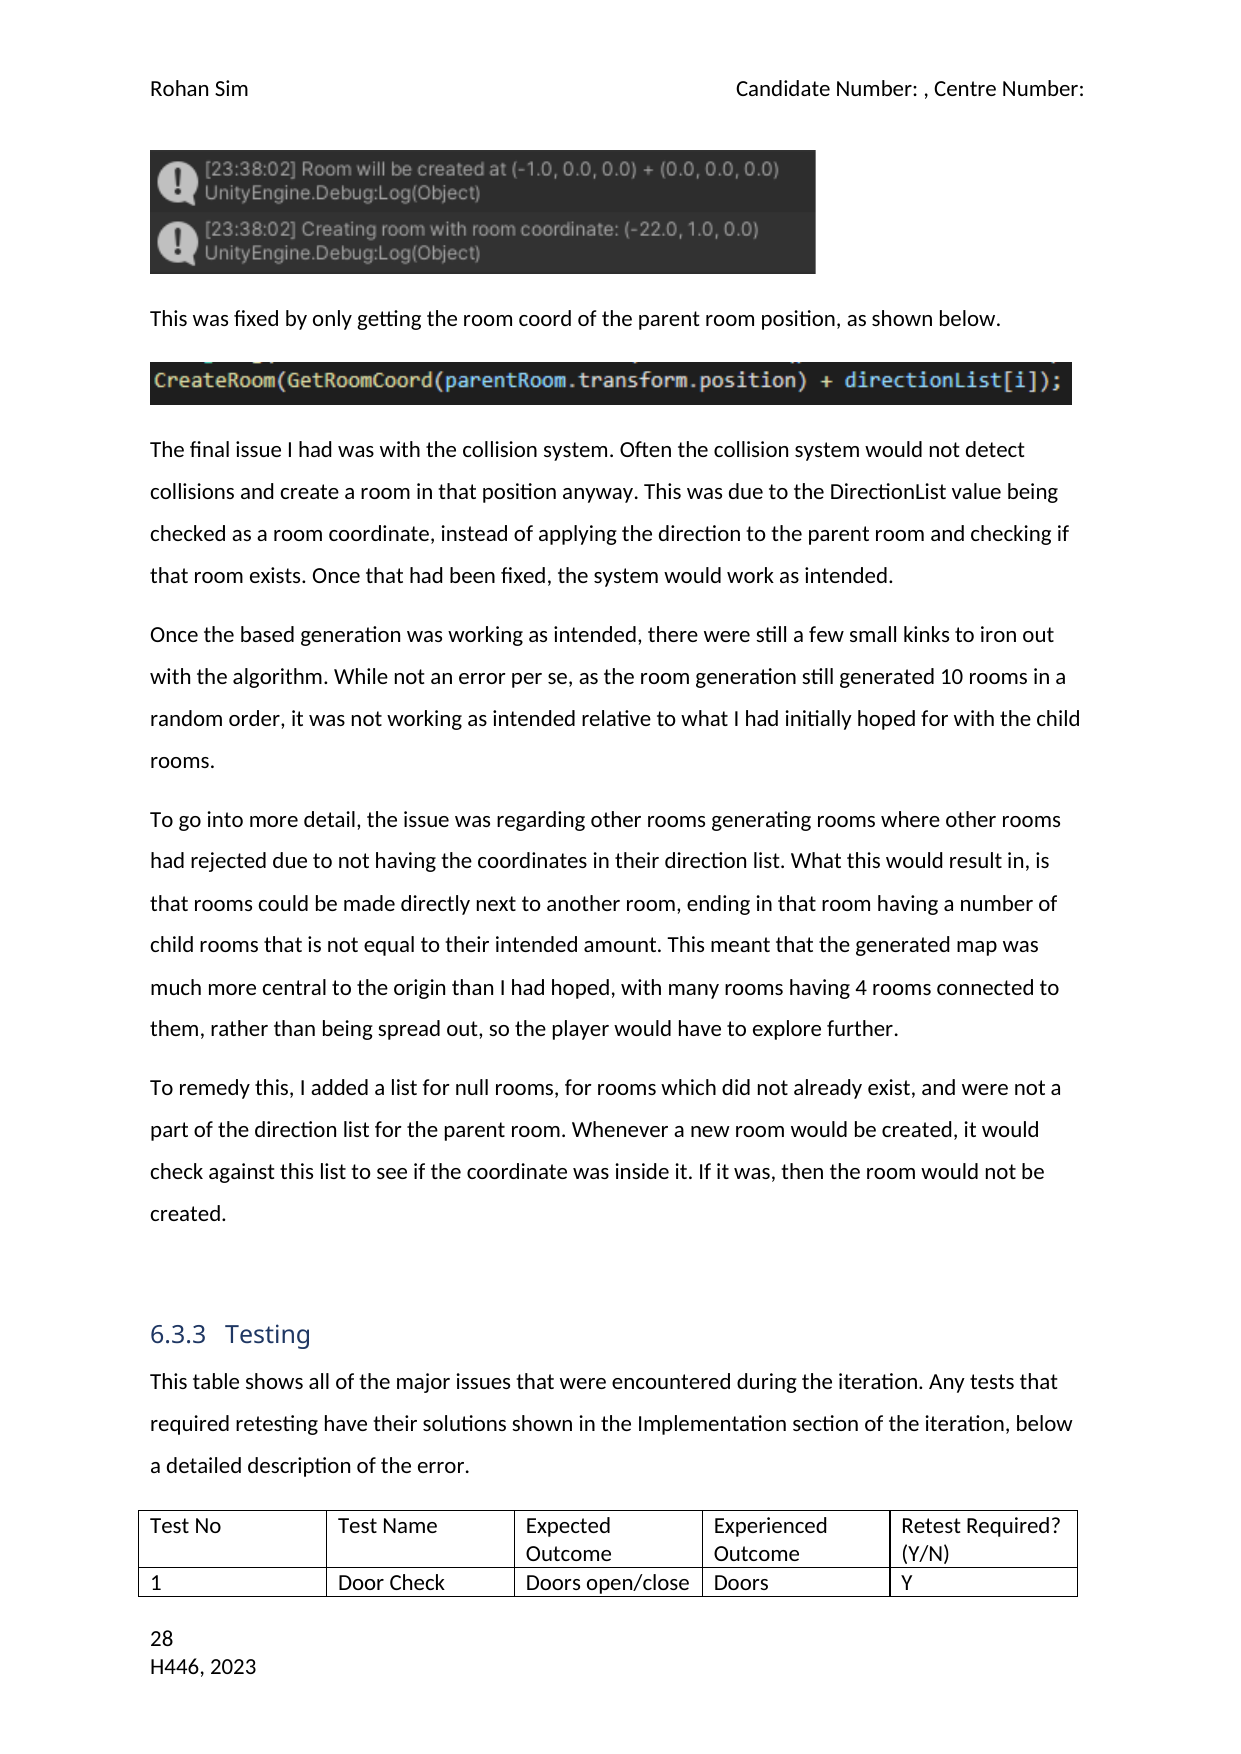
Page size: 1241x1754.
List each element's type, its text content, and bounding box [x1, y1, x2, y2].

table_cell Y [891, 1568, 1077, 1596]
subtitle Testing [150, 1316, 1090, 1351]
table_header Experienced Outcome [703, 1511, 889, 1567]
text This table shows all of the major issues that were encountered during the iteration. Any tests that required retesting have their solutions shown in the Implementation section of the iteration, below a detailed description of the error. [150, 1367, 1090, 1479]
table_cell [515, 1568, 702, 1596]
picture [150, 362, 1072, 405]
text To go into more detail, the issue was regarding other rooms generating rooms where other rooms had rejected due to not having the coordinates in their direction list. What this would result in, is that rooms could be made directly next to another room, ending in that room having a number of child rooms that is not equal to their intended amount. This meant that the generated map was much more central to the origin than I had hoped, with many rooms having 4 rooms connected to them, rather than being spread out, so the player would have to explore further. [150, 805, 1090, 1043]
table_header Test No [139, 1511, 326, 1567]
text This was fixed by only getting the room coord of the parent room position, as shown below. [150, 304, 1090, 332]
text Once the based generation was working as intended, there were still a few small kinks to iron out with the algorithm. While not an error per se, as the room generation still generated 10 rooms in a random order, it was not working as intended relative to what I had initially hoped for with the child rooms. [150, 620, 1090, 774]
text The final issue I had was with the collision system. Often the collision system would not detect collisions and create a room in that position anyway. This was due to the DirectionList value being checked as a room coordinate, instead of applying the direction to the parent room and checking if that room exists. Once that had been fixed, the system would work as intended. [150, 436, 1090, 589]
picture [150, 150, 816, 274]
table_header Test Name [327, 1511, 514, 1567]
table_header Expected Outcome [515, 1511, 702, 1567]
table_cell Doors [703, 1568, 889, 1596]
table_header Retest Required? (Y/N) [891, 1511, 1077, 1567]
table_cell Door Check [327, 1568, 514, 1596]
table_cell 1 [139, 1568, 326, 1596]
text To remedy this, I added a list for null rooms, for rooms which did not already exist, and were not a part of the direction list for the parent room. Whenever a new room would be created, it would check against this list to see if the coordinate was inside it. If it was, then the room would not be created. [150, 1073, 1090, 1227]
